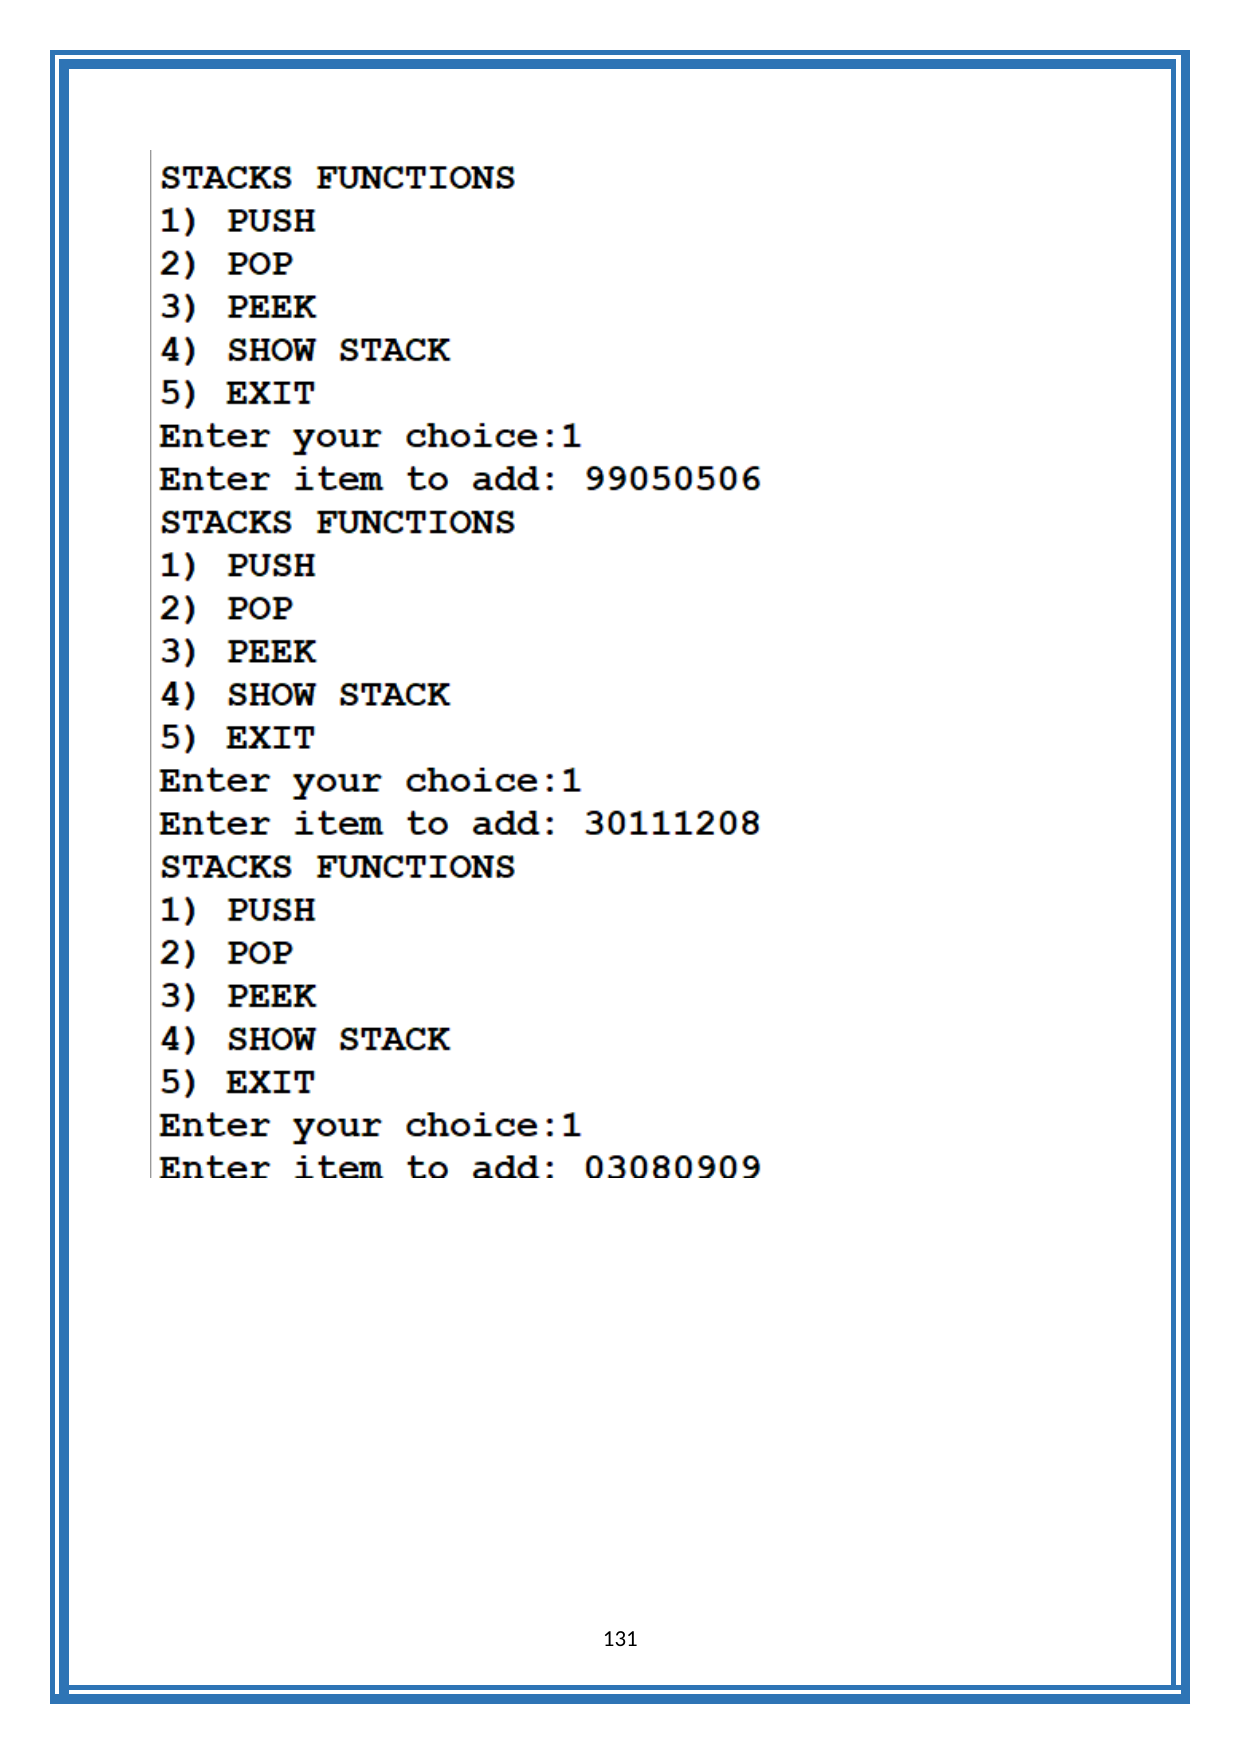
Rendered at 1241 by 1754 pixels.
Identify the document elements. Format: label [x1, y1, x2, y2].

picture [150, 150, 840, 1178]
